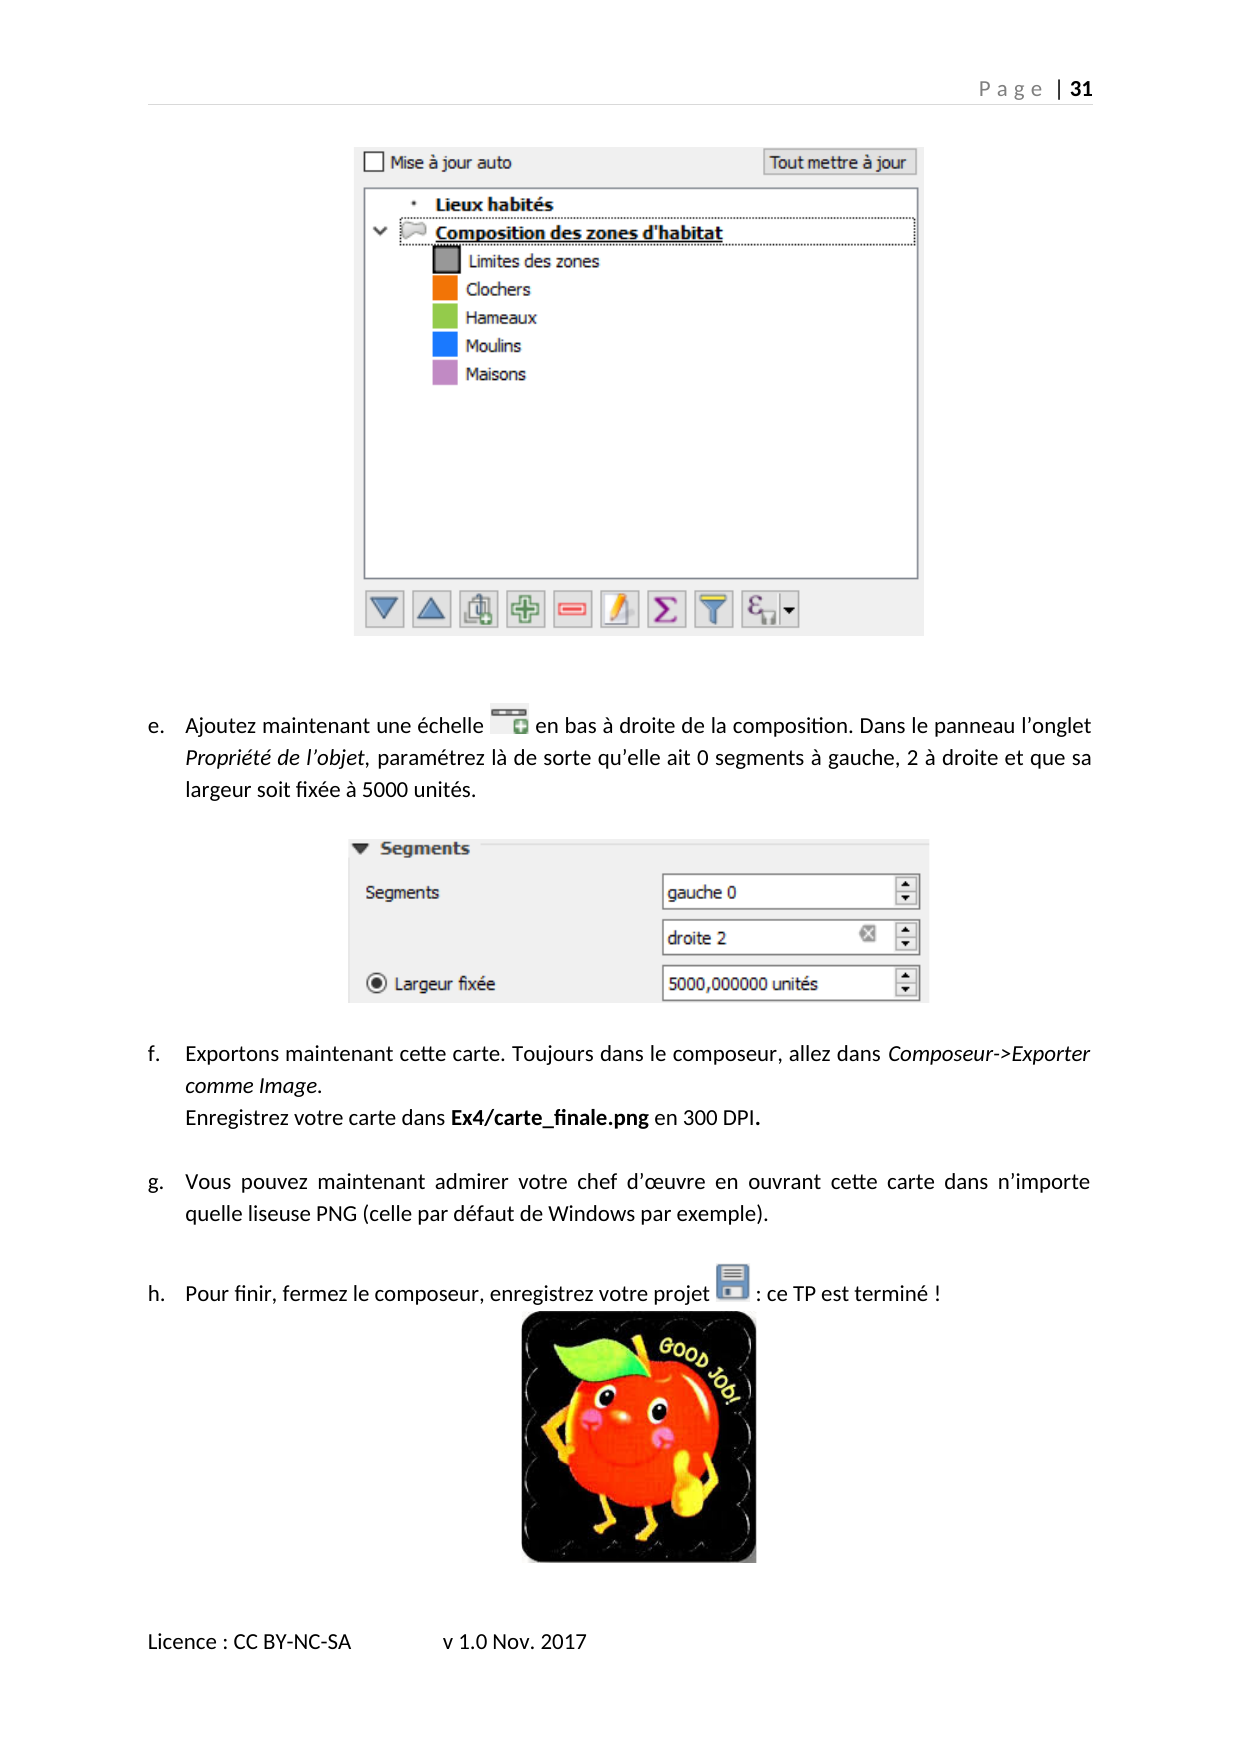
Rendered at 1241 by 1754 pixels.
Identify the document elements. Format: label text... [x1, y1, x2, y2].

list Enregistrez votre carte dans Ex4/carte_finale.png en 300 DPI. [185, 1103, 1093, 1131]
picture [521, 1311, 757, 1563]
picture [490, 703, 530, 734]
list Vous pouvez maintenant admirer votre chef d’œuvre en ouvrant cette carte dans n’importe quelle liseuse PNG (celle par défaut de Windows par exemple). [148, 1167, 1093, 1228]
list Ajoutez maintenant une échelle en bas à droite de la composition. Dans le panneau l’onglet Propriété de l’objet, paramétrez là de sorte qu’elle ait 0 segments à gauche, 2 à droite et que sa largeur soit fixée à 5000 unités. [148, 704, 1093, 803]
picture [348, 839, 930, 1003]
list Pour finir, fermez le composeur, enregistrez votre projet : ce TP est terminé ! [148, 1264, 1093, 1307]
list Exportons maintenant cette carte. Toujours dans le composeur, allez dans Composeur->Exporter comme Image. [148, 1039, 1093, 1099]
picture [353, 147, 924, 636]
picture [715, 1263, 751, 1302]
